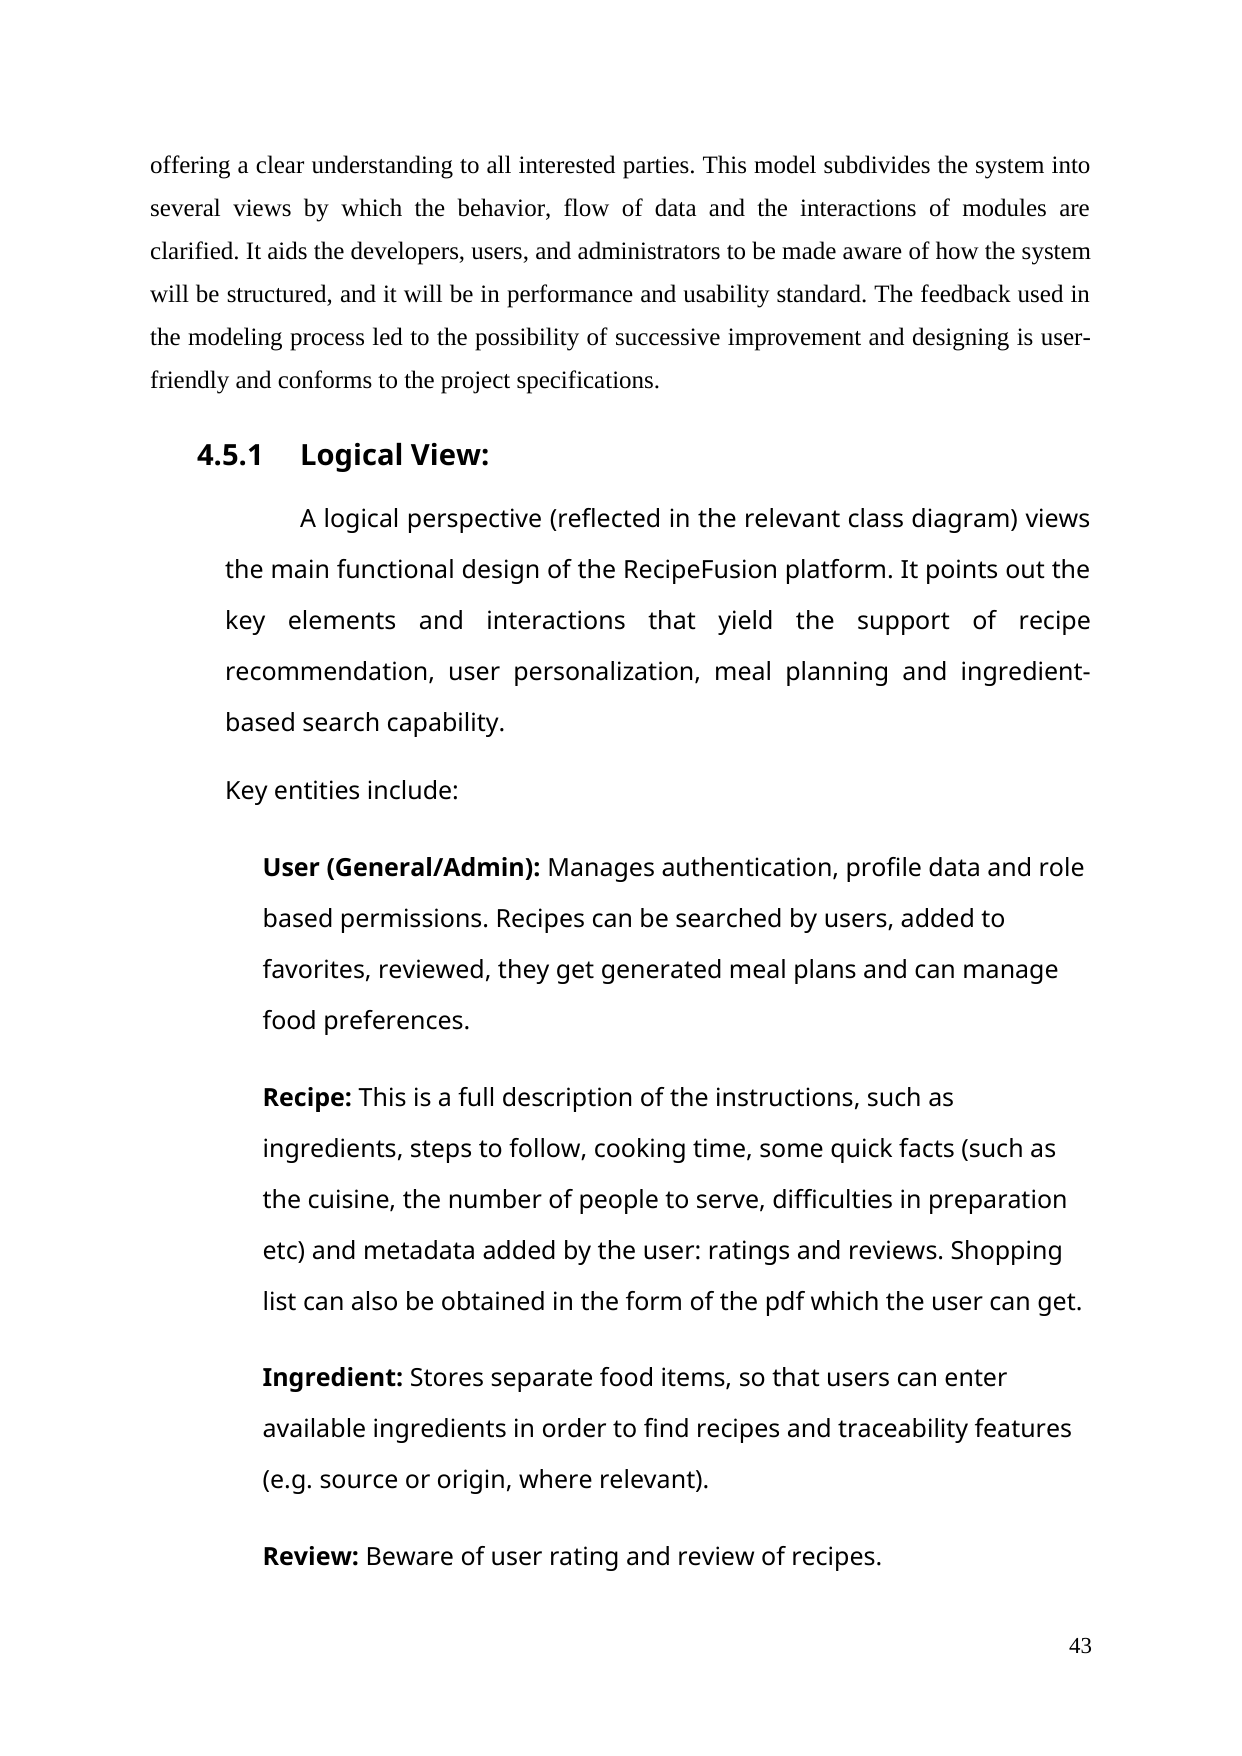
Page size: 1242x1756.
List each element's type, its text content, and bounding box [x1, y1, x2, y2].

list Logical View: [197, 434, 1092, 474]
text A logical perspective (reflected in the relevant class diagram) views the main functional design of the RecipeFusion platform. It points out the key elements and interactions that yield the support of recipe recommendation, user personalization, meal planning and ingredient-based search capability. [225, 501, 1092, 739]
text Key entities include: [150, 773, 1092, 807]
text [150, 150, 1092, 394]
list Recipe: This is a full description of the instructions, such as ingredients, steps to follow, cooking time, some quick facts (such as the cuisine, the number of people to serve, difficulties in preparation etc) and metadata added by the user: ratings and reviews. Shopping list can also be obtained in the form of the pdf which the user can get. [262, 1079, 1092, 1317]
list Review: Beware of user rating and review of recipes. [262, 1539, 1092, 1573]
list Ingredient: Stores separate food items, so that users can enter available ingredients in order to find recipes and traceability features (e.g. source or origin, where relevant). [262, 1360, 1092, 1496]
list User (General/Admin): Manages authentication, profile data and role based permissions. Recipes can be searched by users, added to favorites, reviewed, they get generated meal plans and can manage food preferences. [262, 849, 1092, 1037]
